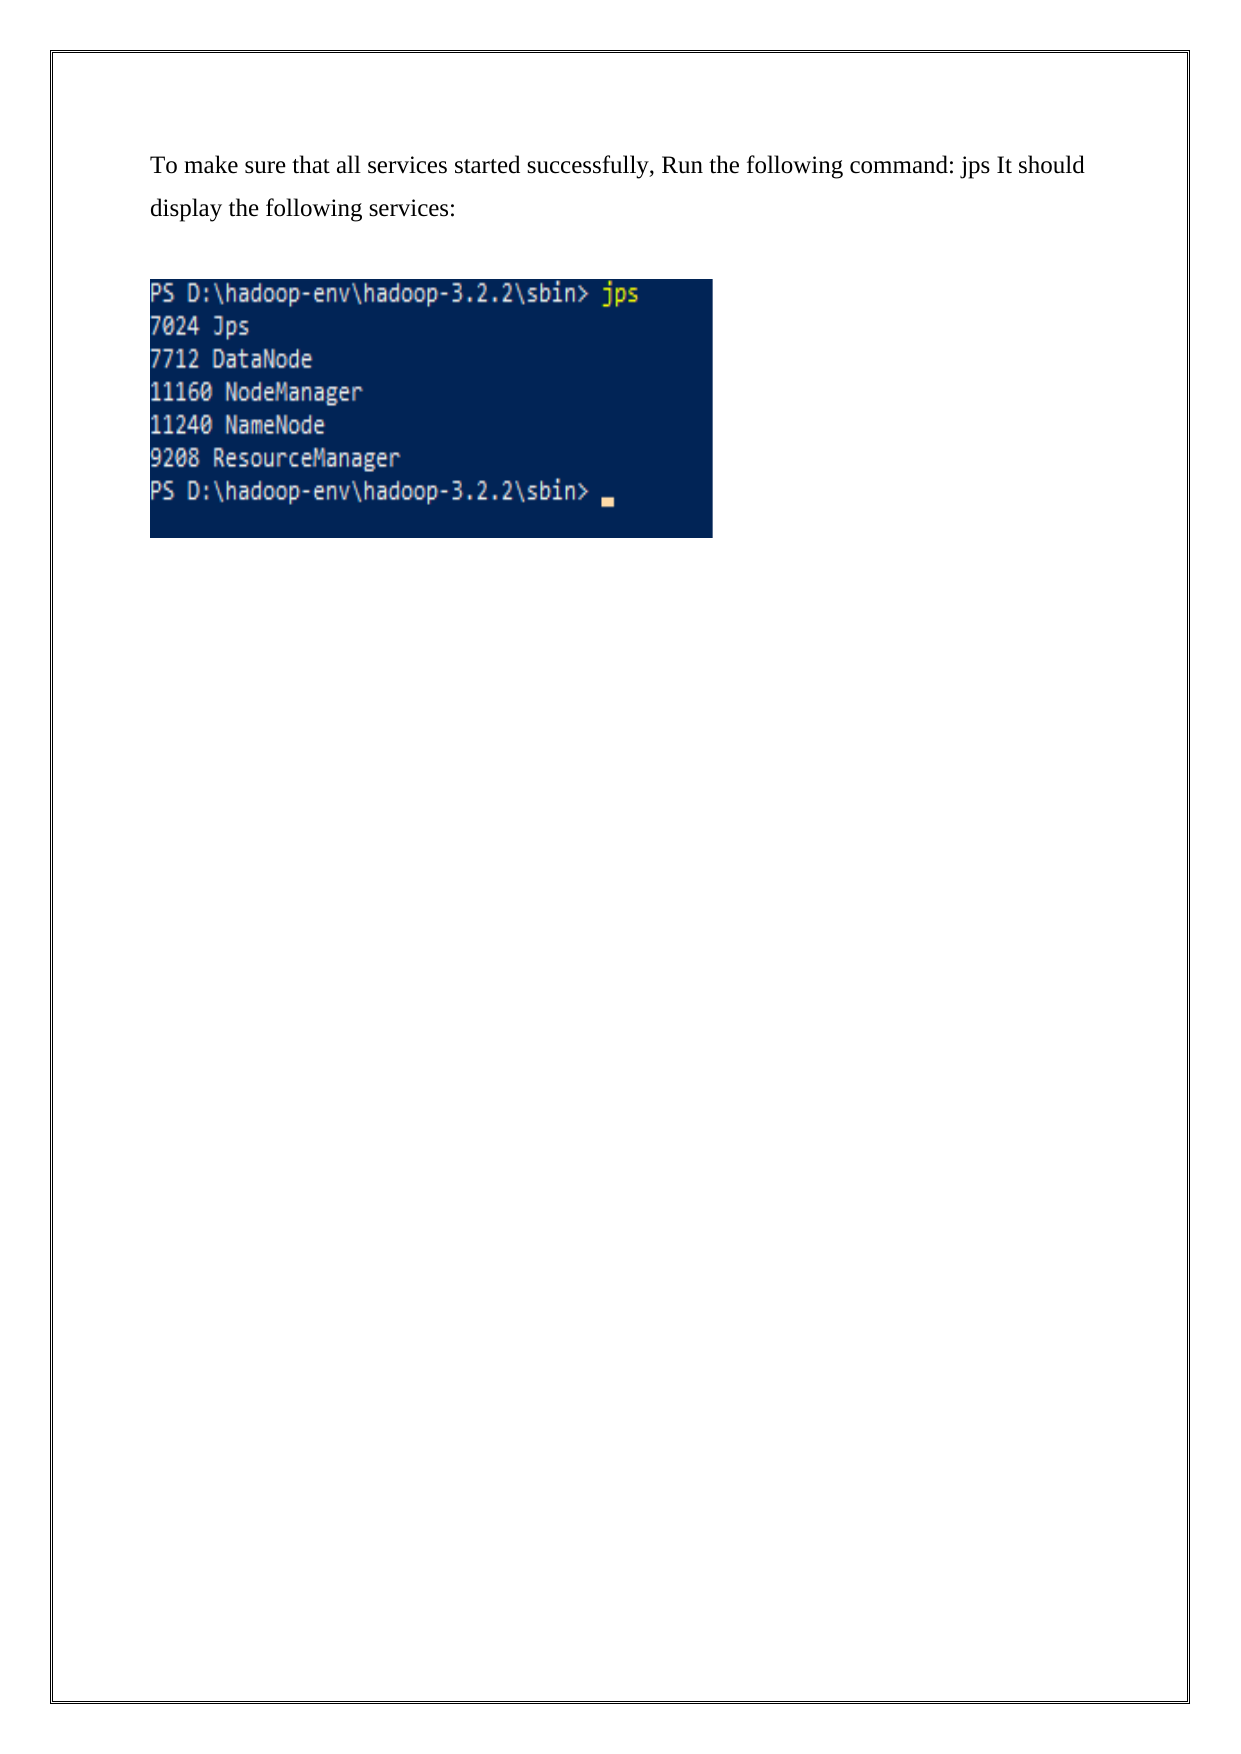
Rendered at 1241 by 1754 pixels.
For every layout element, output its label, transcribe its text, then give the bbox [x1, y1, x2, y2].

picture [150, 279, 713, 538]
text To make sure that all services started successfully, Run the following command: jps It should display the following services: [150, 150, 1090, 222]
